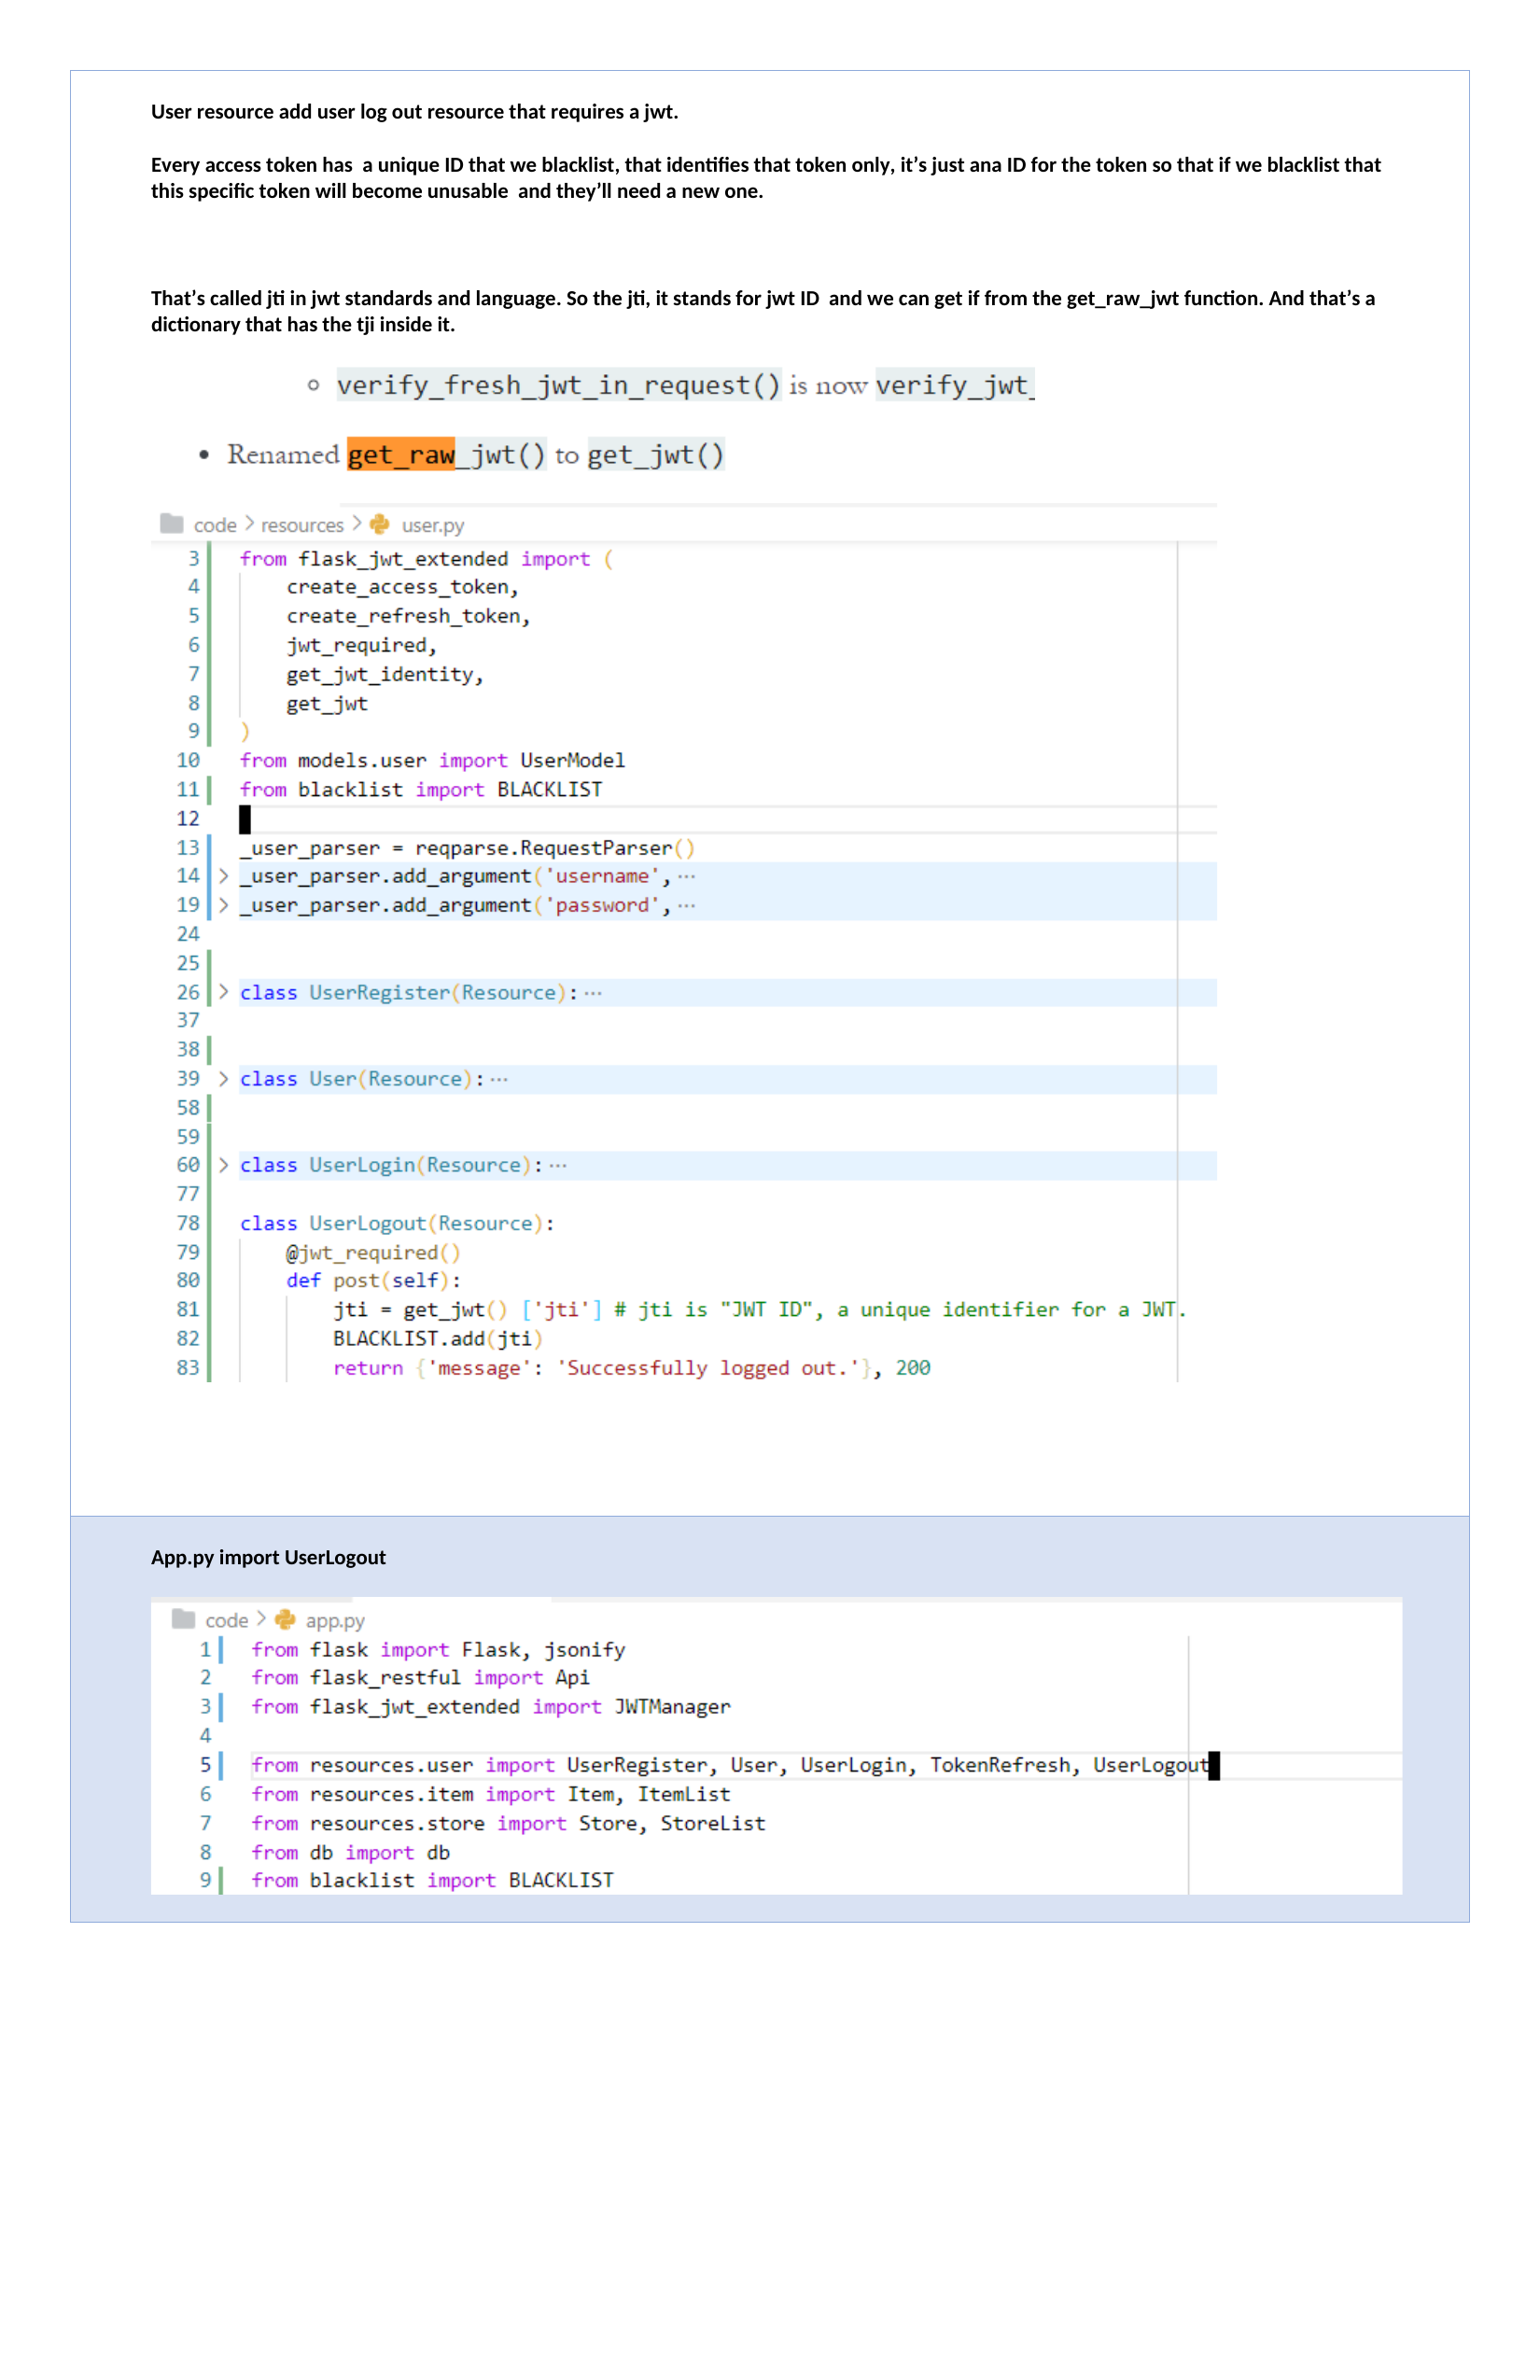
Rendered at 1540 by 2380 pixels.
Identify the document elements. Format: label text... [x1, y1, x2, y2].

table_cell App.py import UserLogout [71, 1517, 1469, 1922]
table_cell User resource add user log out resource that requires a jwt. Every access token has a unique ID that we blacklist, that identifies that token only, it’s just ana ID for the token so that if we blacklist that this specific token will become unusable and they’ll need a new one. That’s called jti in jwt standards and language. So the jti, it stands for jwt ID and we can get if from the get_raw_jwt function. And that’s a dictionary that has the tji inside it. [71, 71, 1469, 1516]
picture [150, 364, 1035, 477]
picture [150, 503, 1218, 1382]
picture [150, 1597, 1403, 1895]
